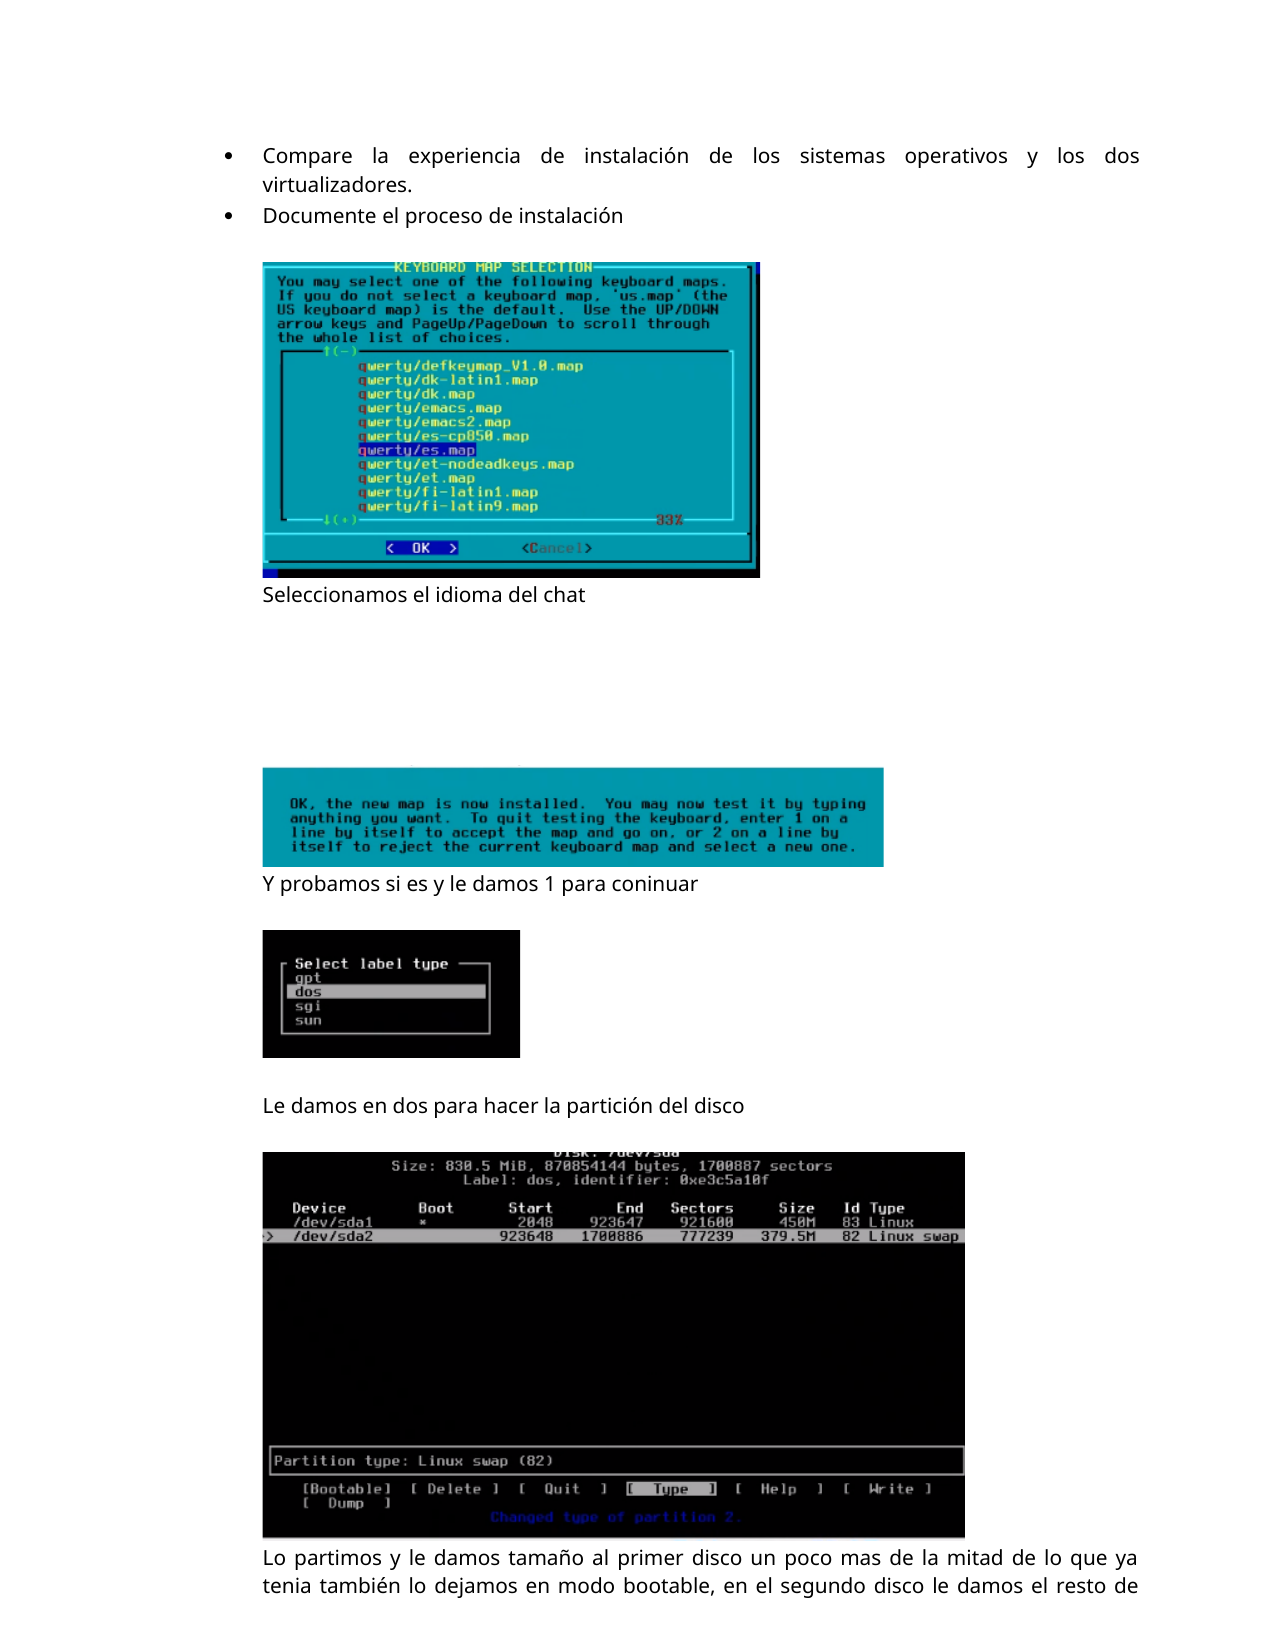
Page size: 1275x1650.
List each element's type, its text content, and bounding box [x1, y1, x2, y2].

picture [262, 930, 520, 1058]
list Documente el proceso de instalación [225, 201, 1139, 229]
list Seleccionamos el idioma del chat [262, 580, 1139, 608]
list Y probamos si es y le damos 1 para coninuar [262, 869, 1139, 897]
picture [262, 262, 761, 578]
picture [262, 765, 884, 867]
list Le damos en dos para hacer la partición del disco [262, 1091, 1139, 1119]
picture [262, 1152, 965, 1541]
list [262, 1543, 1139, 1599]
list Compare la experiencia de instalación de los sistemas operativos y los dos virtualizadores. [225, 142, 1139, 198]
